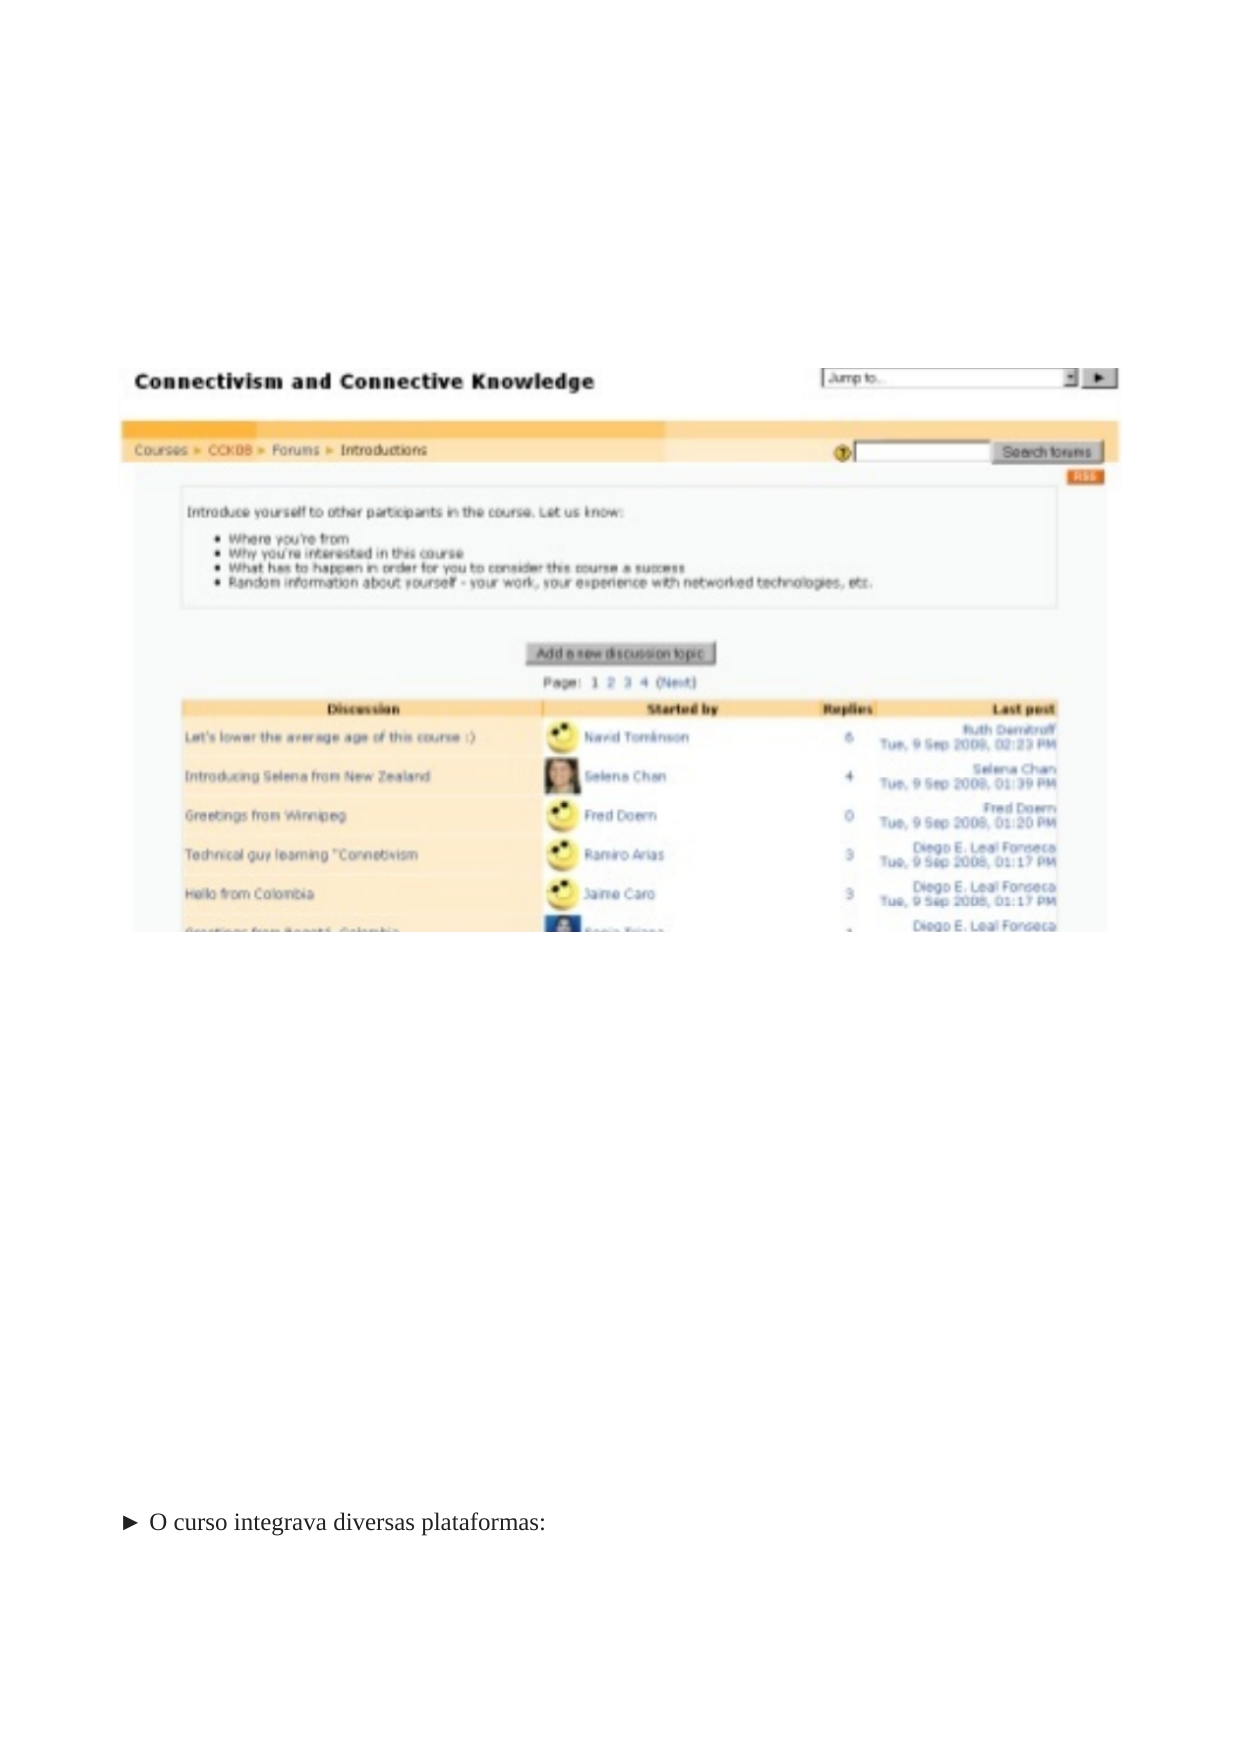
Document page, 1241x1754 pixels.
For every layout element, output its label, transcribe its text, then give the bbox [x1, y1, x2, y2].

text ► O curso integrava diversas plataformas: [118, 1507, 1122, 1535]
picture [118, 368, 1123, 932]
